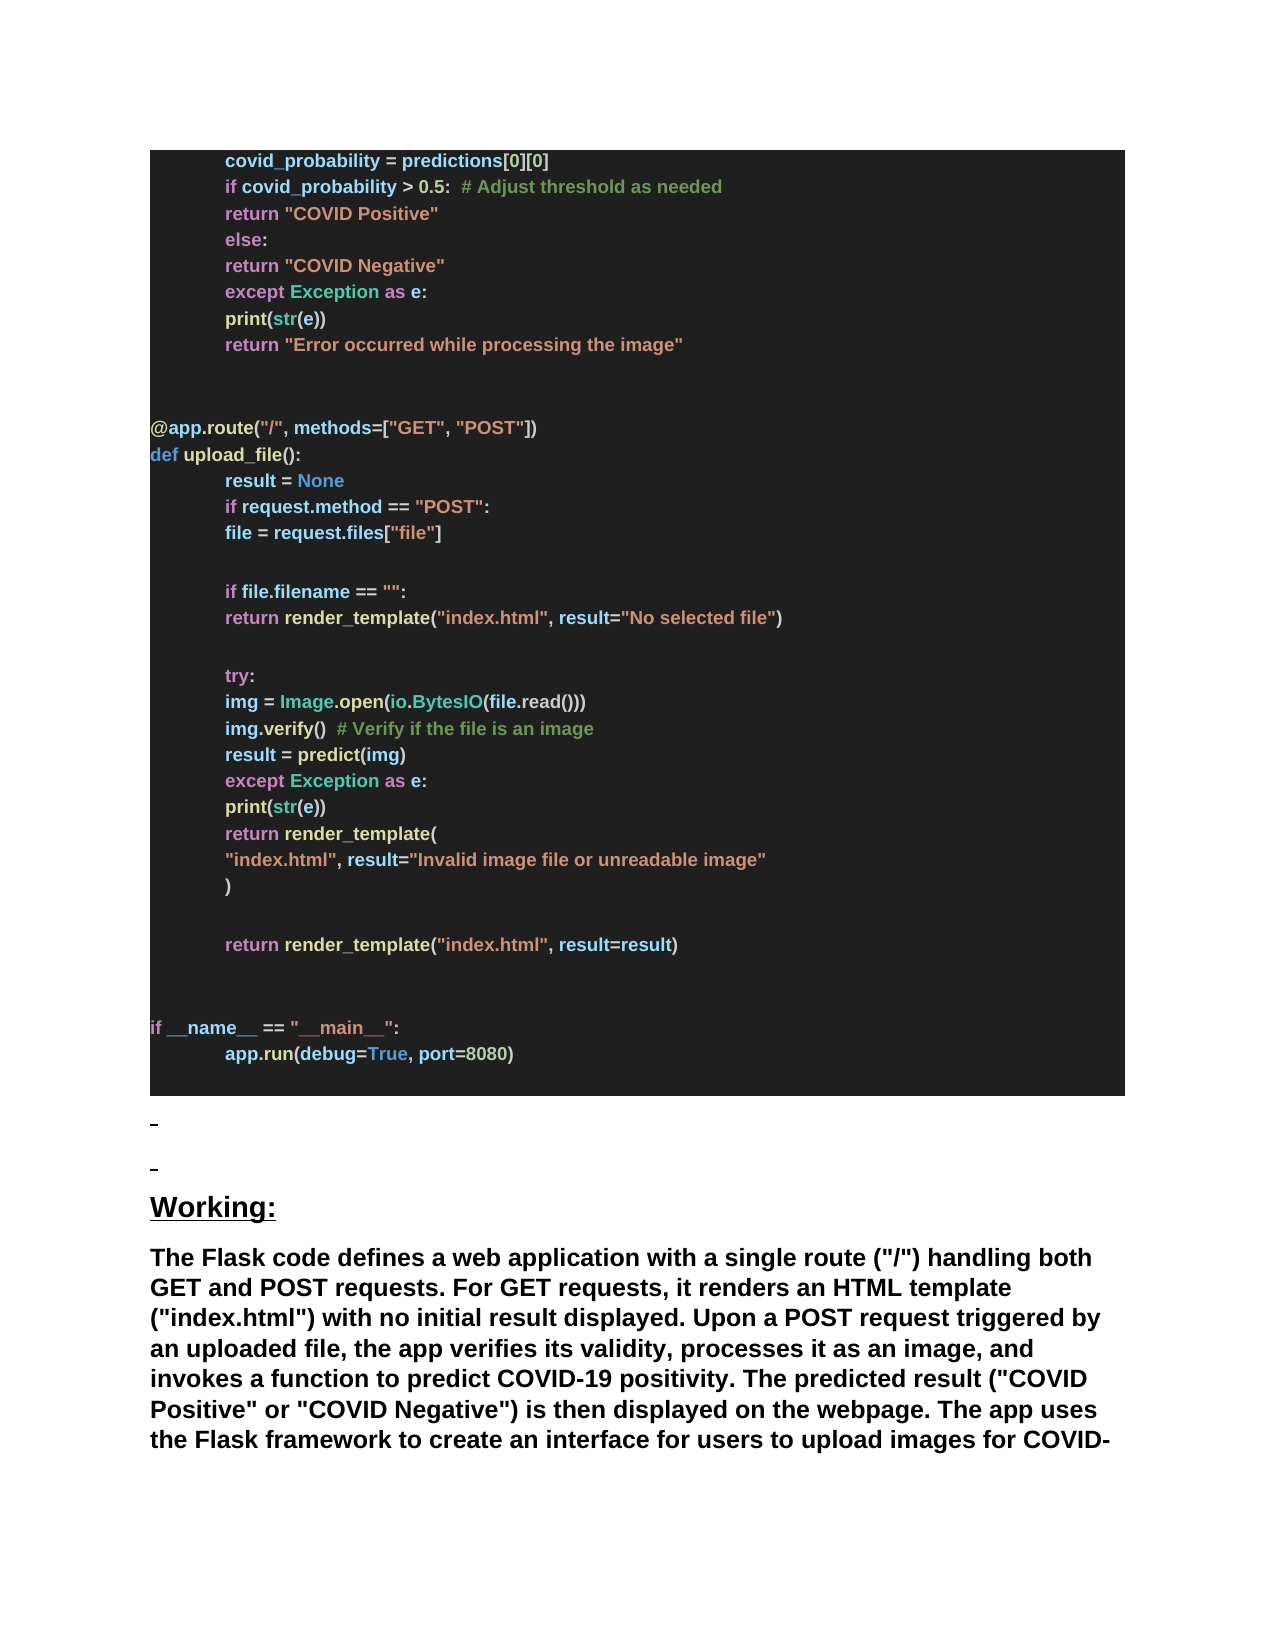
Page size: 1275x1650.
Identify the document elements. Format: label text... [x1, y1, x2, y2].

text return render_template("index.html", result=result) [150, 933, 1125, 955]
text return "COVID Negative" [150, 255, 1125, 277]
text covid_probability = predictions[0][0] [150, 150, 1125, 172]
text img = Image.open(io.BytesIO(file.read())) [150, 691, 1125, 713]
text @app.route("/", methods=["GET", "POST"]) [150, 417, 1125, 439]
text app.run(debug=True, port=8080) [150, 1043, 1125, 1064]
text if covid_probability > 0.5: # Adjust threshold as needed [150, 176, 1125, 198]
text return render_template( [150, 822, 1125, 844]
text img.verify() # Verify if the file is an image [150, 717, 1125, 739]
text "index.html", result="Invalid image file or unreadable image" [150, 849, 1125, 870]
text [150, 1243, 1125, 1454]
text print(str(e)) [150, 796, 1125, 818]
text def upload_file(): [150, 443, 1125, 465]
text except Exception as e: [150, 281, 1125, 303]
text Working: [150, 1190, 1125, 1224]
text result = None [150, 469, 1125, 491]
text print(str(e)) [150, 307, 1125, 329]
text if __name__ == "__main__": [150, 1017, 1125, 1038]
text return "Error occurred while processing the image" [150, 334, 1125, 355]
text return render_template("index.html", result="No selected file") [150, 607, 1125, 628]
text return "COVID Positive" [150, 202, 1125, 224]
text ) [150, 875, 1125, 897]
text if file.filename == "": [150, 580, 1125, 602]
text result = predict(img) [150, 744, 1125, 765]
text if request.method == "POST": [150, 496, 1125, 517]
text try: [150, 665, 1125, 687]
text except Exception as e: [150, 770, 1125, 792]
text file = request.files["file"] [150, 522, 1125, 544]
text else: [150, 229, 1125, 250]
